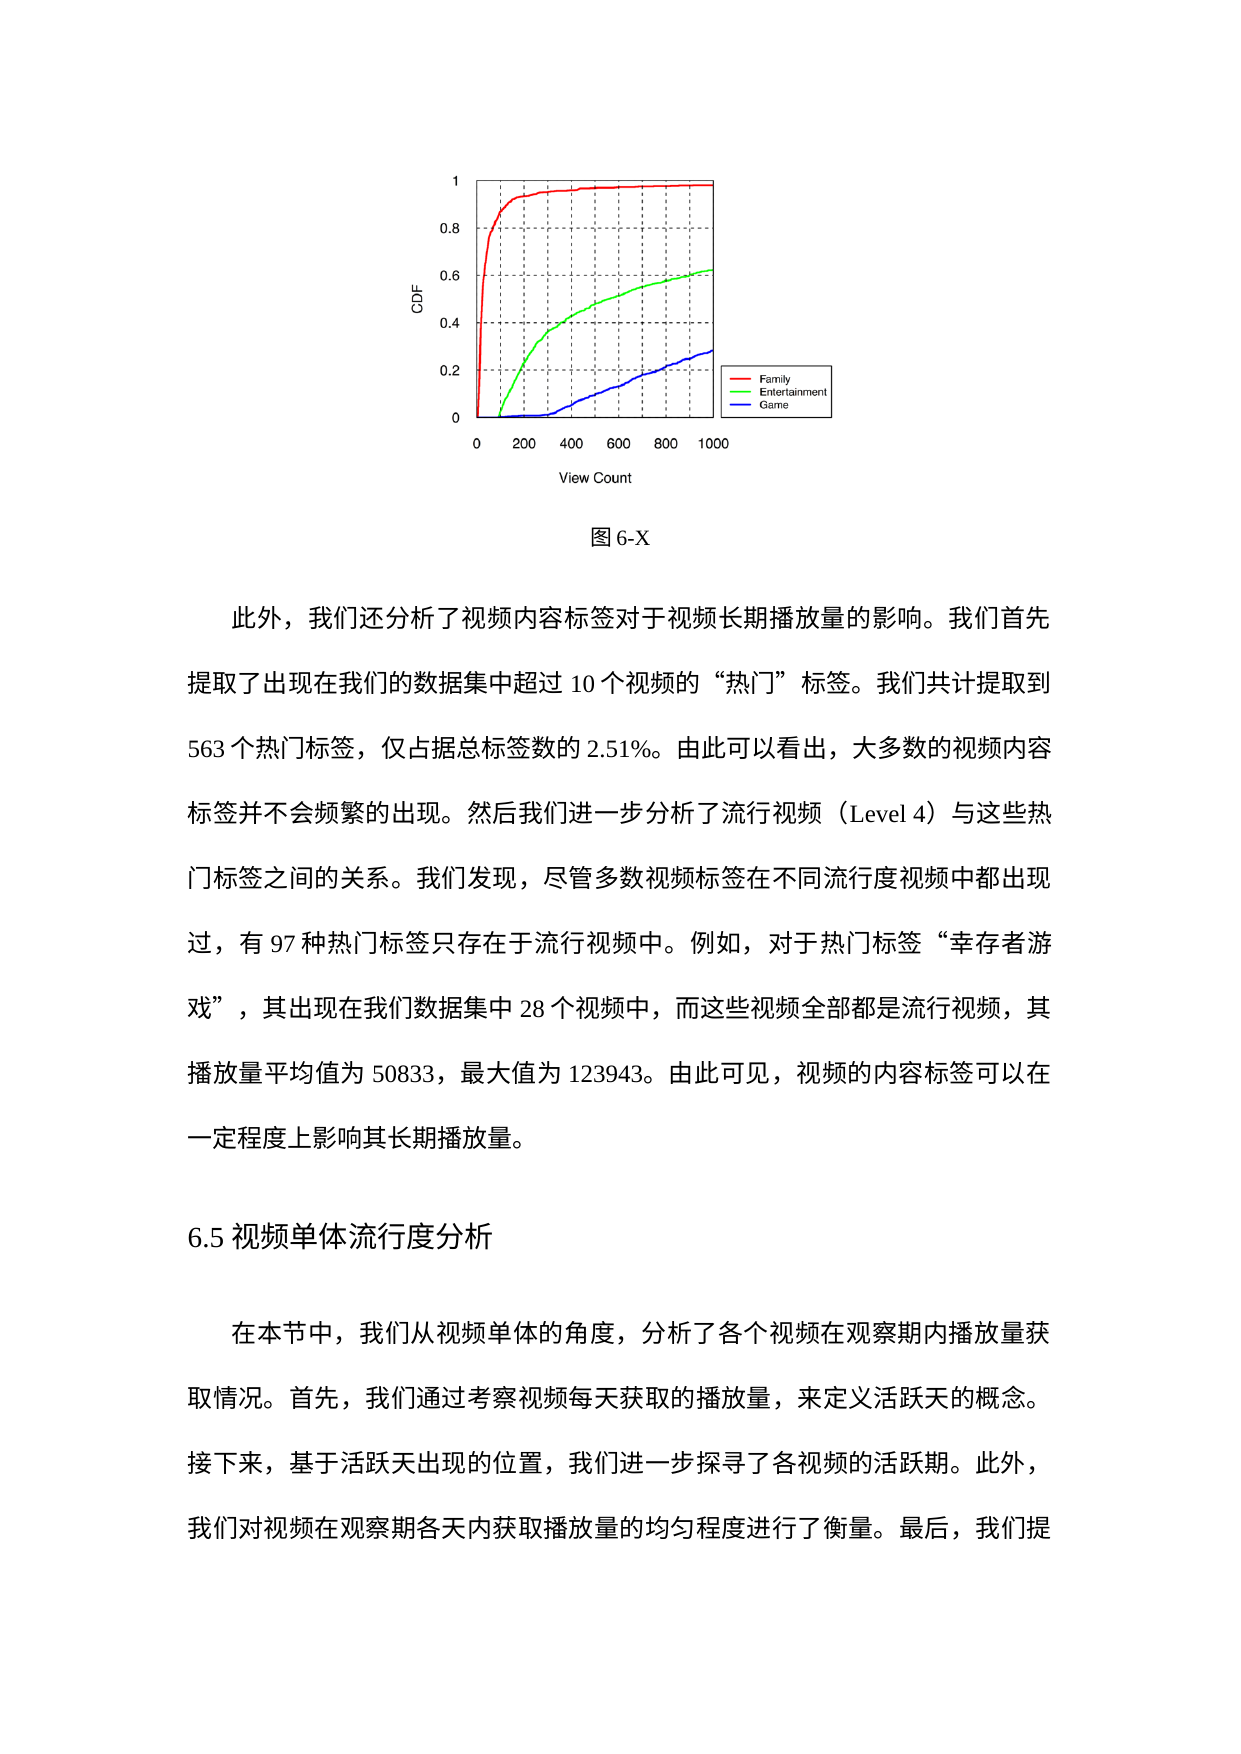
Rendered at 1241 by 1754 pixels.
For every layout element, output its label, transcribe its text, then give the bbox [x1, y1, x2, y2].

text 此外，我们还分析了视频内容标签对于视频长期播放量的影响。我们首先提取了出现在我们的数据集中超过10个视频的“热门”标签。我们共计提取到563个热门标签，仅占据总标签数的2.51%。由此可以看出，大多数的视频内容标签并不会频繁的出现。然后我们进一步分析了流行视频（Level 4）与这些热门标签之间的关系。我们发现，尽管多数视频标签在不同流行度视频中都出现过，有97种热门标签只存在于流行视频中。例如，对于热门标签“幸存者游戏”，其出现在我们数据集中28个视频中，而这些视频全部都是流行视频，其播放量平均值为50833，最大值为123943。由此可见，视频的内容标签可以在一定程度上影响其长期播放量。 [187, 584, 1053, 1169]
text 图6-X [187, 519, 1053, 552]
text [187, 1299, 1053, 1559]
picture [406, 162, 835, 505]
text 视频单体流行度分析 [187, 1202, 1053, 1267]
